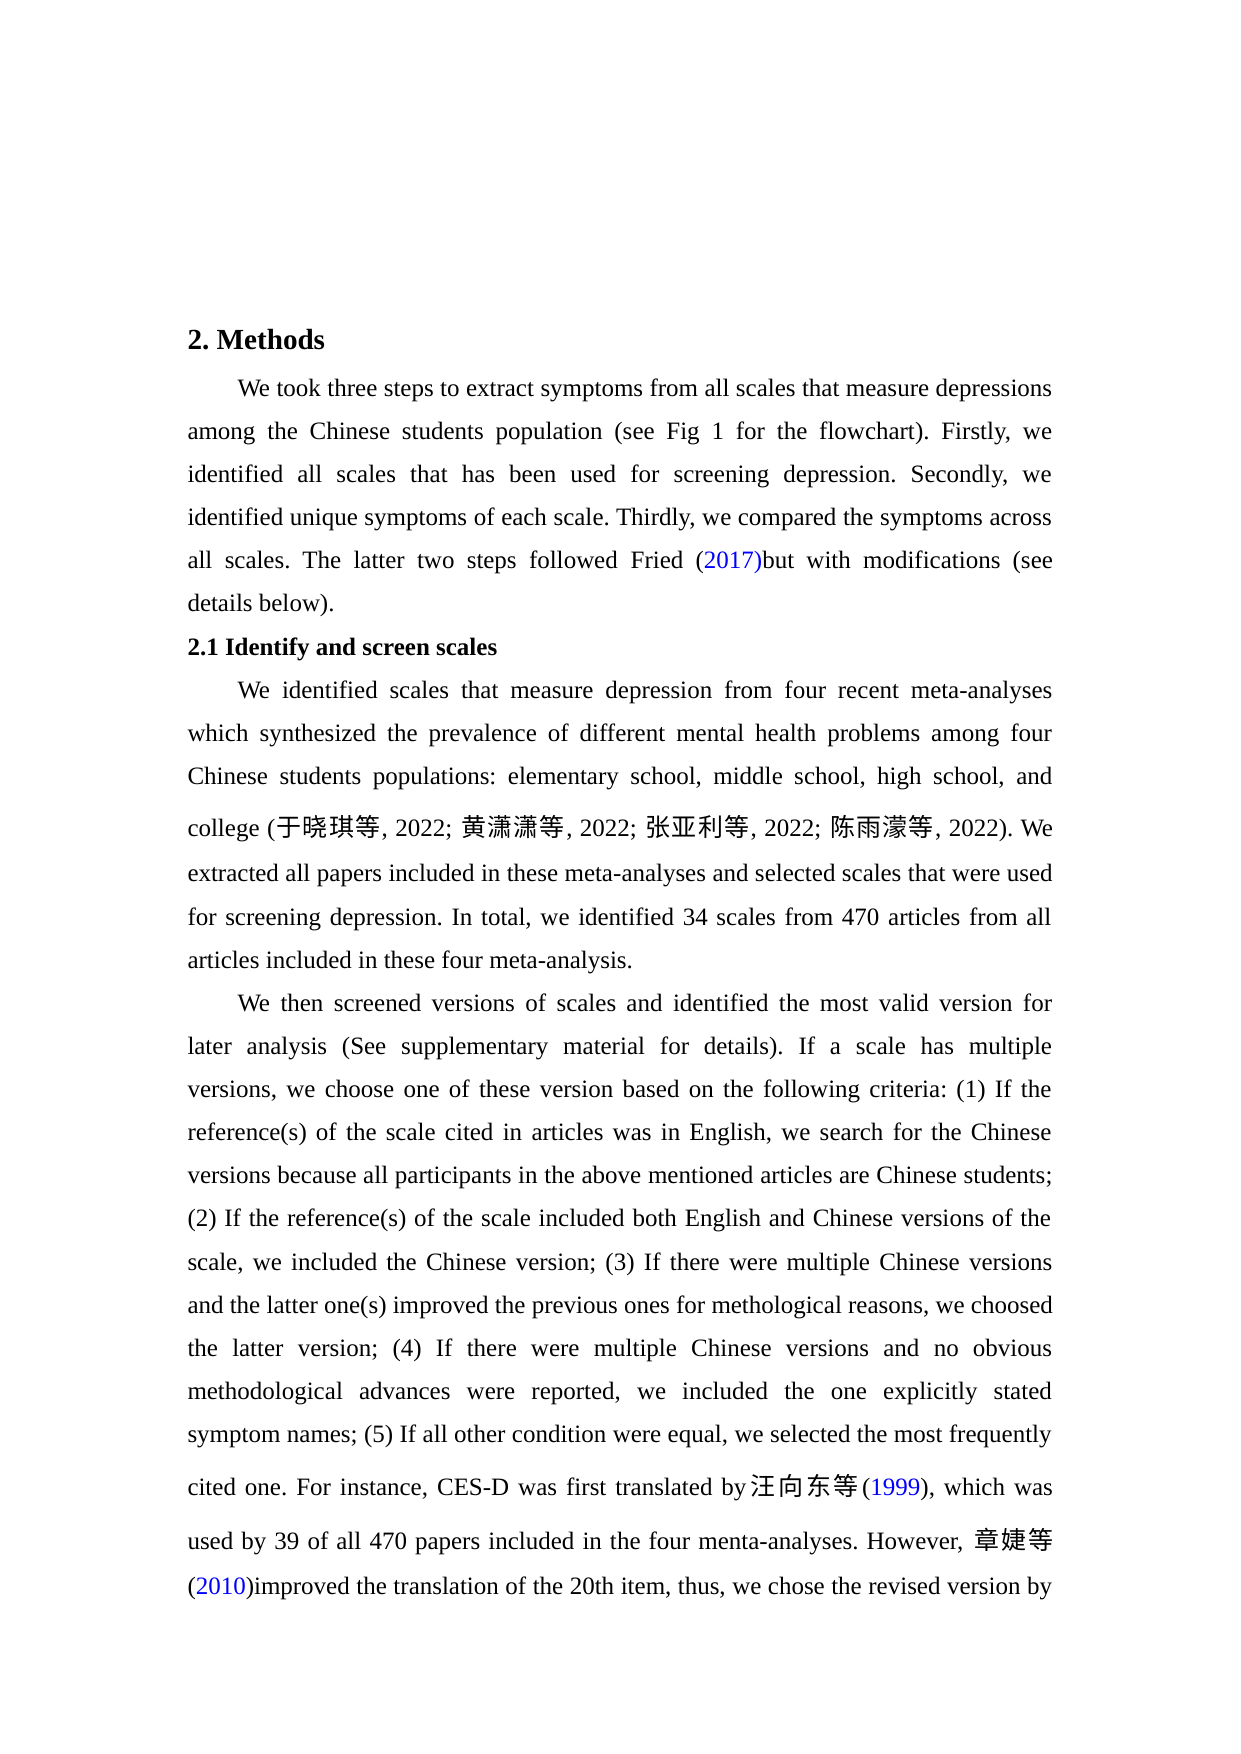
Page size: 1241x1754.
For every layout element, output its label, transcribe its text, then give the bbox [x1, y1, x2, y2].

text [187, 988, 1053, 1600]
text We identified scales that measure depression from four recent meta-analyses which synthesized the prevalence of different mental health problems among four Chinese students populations: elementary school, middle school, high school, and college (于晓琪等, 2022; 黄潇潇等, 2022; 张亚利等, 2022; 陈雨濛等, 2022). We extracted all papers included in these meta-analyses and selected scales that were used for screening depression. In total, we identified 34 scales from 470 articles from all articles included in these four meta-analysis. [187, 675, 1053, 973]
subtitle 2. Methods [187, 322, 1053, 356]
text We took three steps to extract symptoms from all scales that measure depressions among the Chinese students population (see Fig 1 for the flowchart). Firstly, we identified all scales that has been used for screening depression. Secondly, we identified unique symptoms of each scale. Thirdly, we compared the symptoms across all scales. The latter two steps followed Fried (2017)but with modifications (see details below). [187, 373, 1053, 617]
subtitle 2.1 Identify and screen scales [187, 632, 1053, 660]
